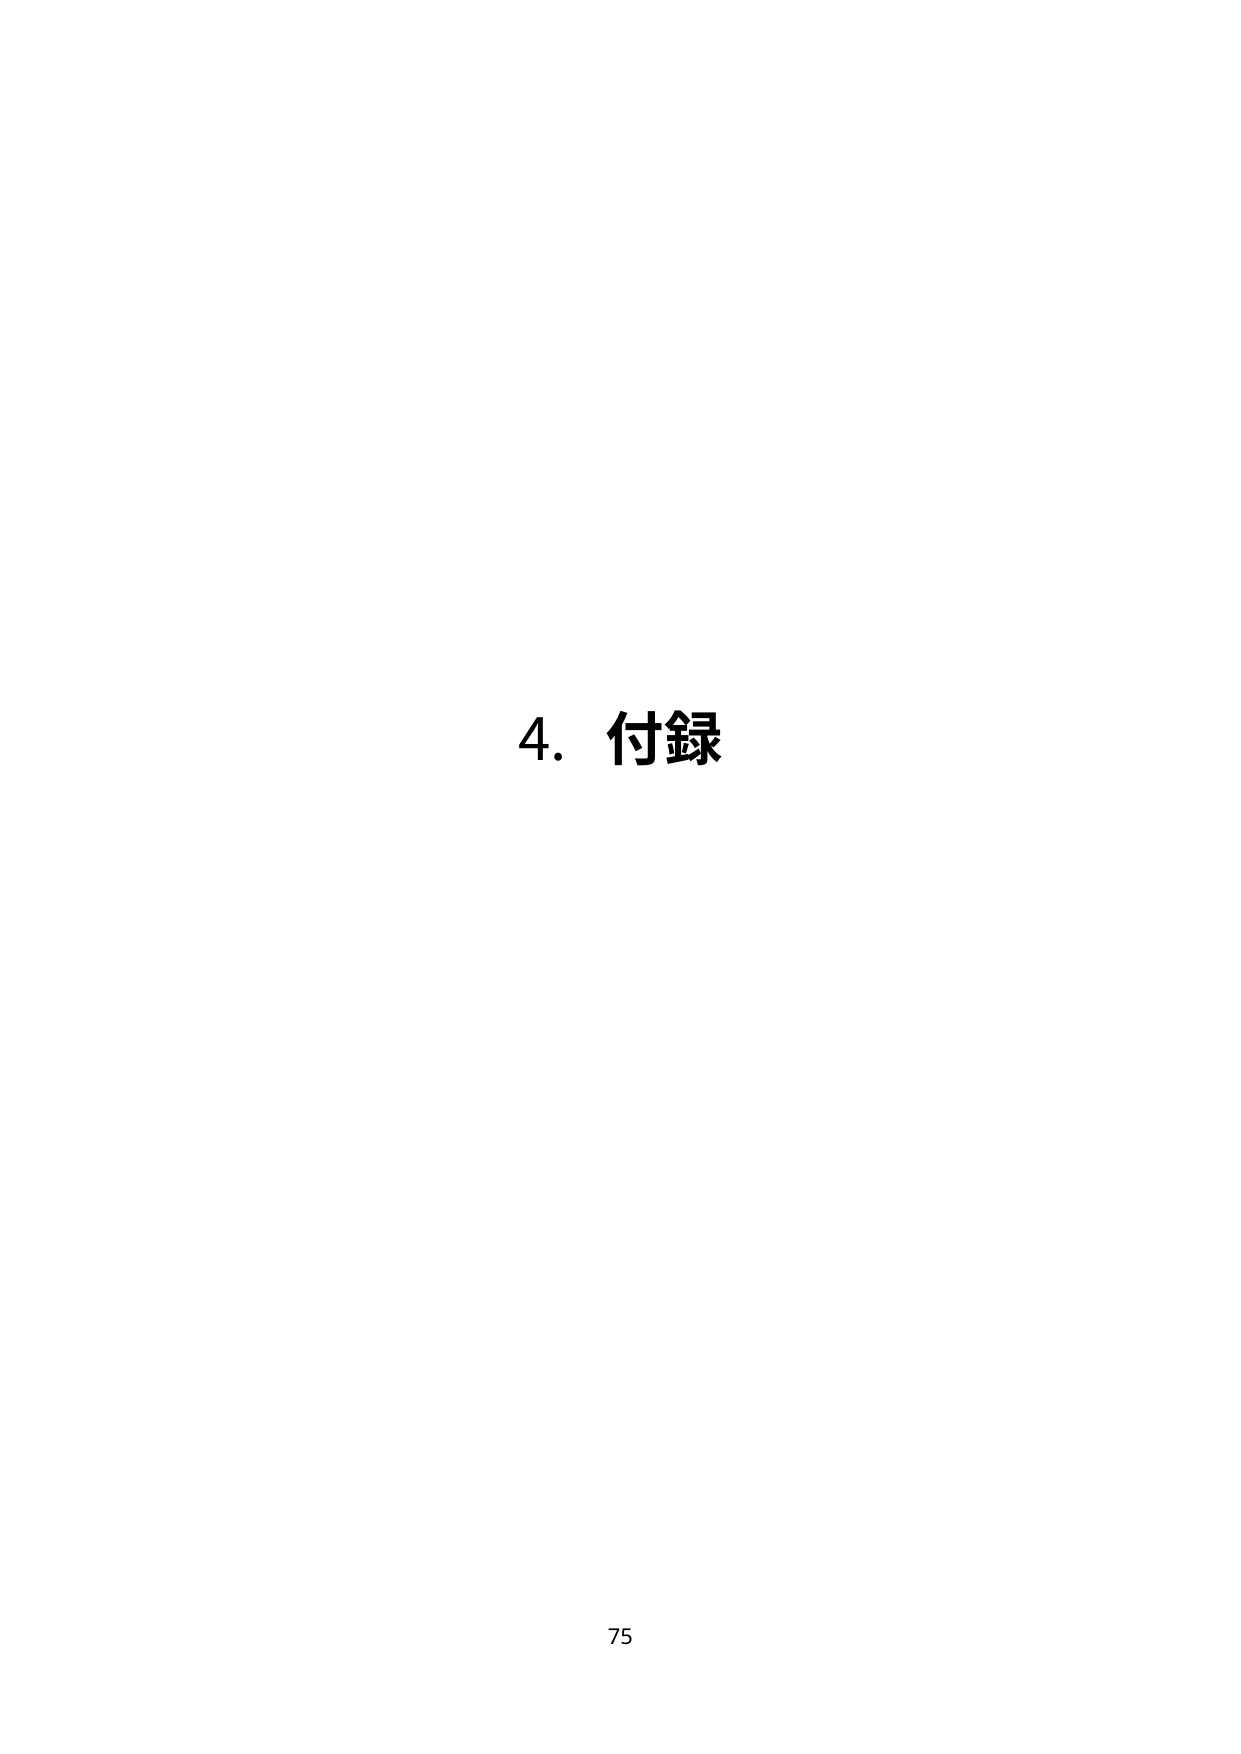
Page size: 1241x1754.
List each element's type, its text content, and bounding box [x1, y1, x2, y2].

subtitle 付録 [75, 678, 1165, 791]
